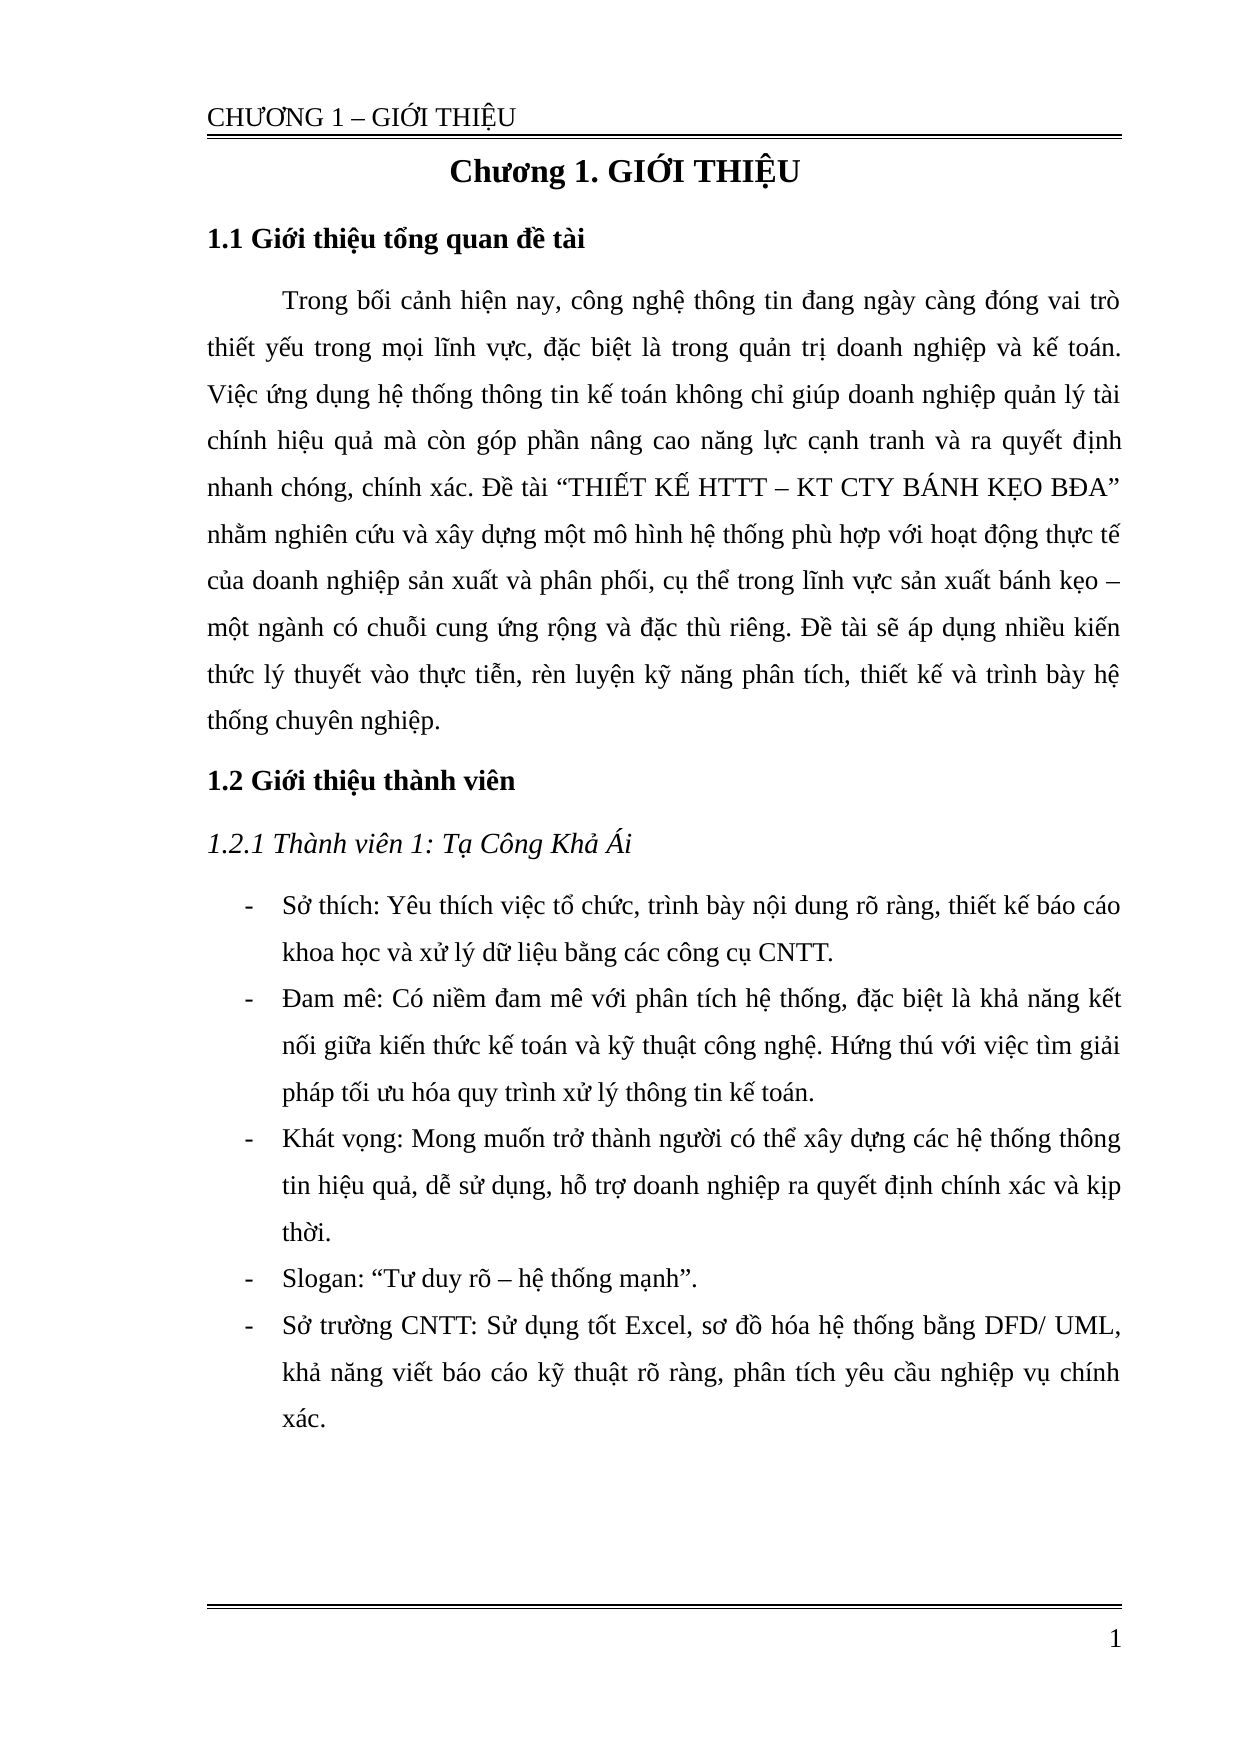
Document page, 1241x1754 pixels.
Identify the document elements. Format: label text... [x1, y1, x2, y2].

text GIỚI THIỆU [207, 152, 1122, 190]
text Trong bối cảnh hiện nay, công nghệ thông tin đang ngày càng đóng vai trò thiết yếu trong mọi lĩnh vực, đặc biệt là trong quản trị doanh nghiệp và kế toán. Việc ứng dụng hệ thống thông tin kế toán không chỉ giúp doanh nghiệp quản lý tài chính hiệu quả mà còn góp phần nâng cao năng lực cạnh tranh và ra quyết định nhanh chóng, chính xác. Đề tài “THIẾT KẾ HTTT – KT CTY BÁNH KẸO BĐA” nhằm nghiên cứu và xây dựng một mô hình hệ thống phù hợp với hoạt động thực tế của doanh nghiệp sản xuất và phân phối, cụ thể trong lĩnh vực sản xuất bánh kẹo – một ngành có chuỗi cung ứng rộng và đặc thù riêng. Đề tài sẽ áp dụng nhiều kiến thức lý thuyết vào thực tiễn, rèn luyện kỹ năng phân tích, thiết kế và trình bày hệ thống chuyên nghiệp. [207, 284, 1122, 736]
list Đam mê: Có niềm đam mê với phân tích hệ thống, đặc biệt là khả năng kết nối giữa kiến thức kế toán và kỹ thuật công nghệ. Hứng thú với việc tìm giải pháp tối ưu hóa quy trình xử lý thông tin kế toán. [244, 982, 1122, 1107]
list Sở thích: Yêu thích việc tổ chức, trình bày nội dung rõ ràng, thiết kế báo cáo khoa học và xử lý dữ liệu bằng các công cụ CNTT. [244, 889, 1122, 967]
text Thành viên 1: Tạ Công Khả Ái [207, 826, 1122, 860]
list Slogan: “Tư duy rõ – hệ thống mạnh”. [244, 1262, 1122, 1294]
text Giới thiệu thành viên [207, 763, 1122, 797]
list Sở trường CNTT: Sử dụng tốt Excel, sơ đồ hóa hệ thống bằng DFD/ UML, khả năng viết báo cáo kỹ thuật rõ ràng, phân tích yêu cầu nghiệp vụ chính xác. [244, 1309, 1122, 1434]
list Khát vọng: Mong muốn trở thành người có thể xây dựng các hệ thống thông tin hiệu quả, dễ sử dụng, hỗ trợ doanh nghiệp ra quyết định chính xác và kịp thời. [244, 1122, 1122, 1247]
text Giới thiệu tổng quan đề tài [207, 222, 1122, 255]
